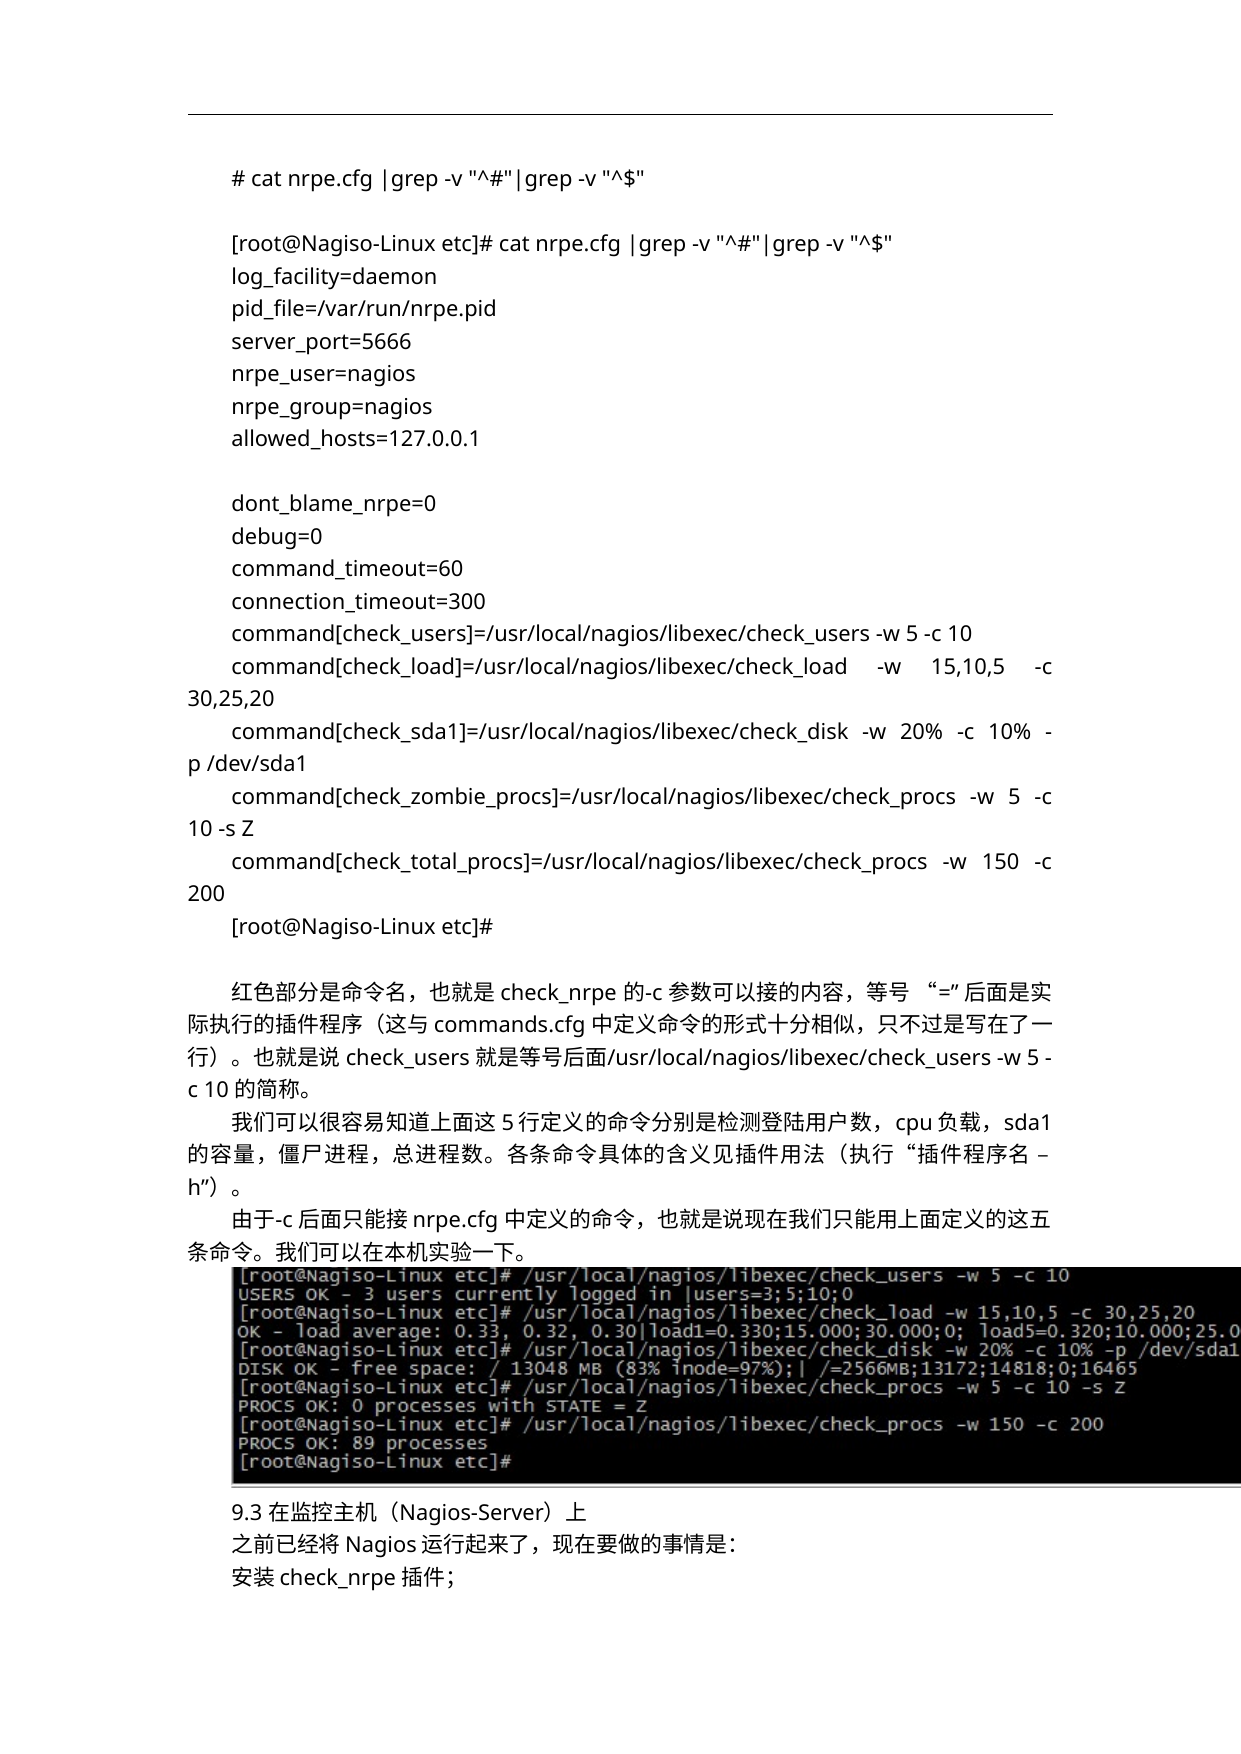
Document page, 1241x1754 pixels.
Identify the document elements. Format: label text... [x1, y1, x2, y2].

text [root@Nagiso-Linux etc]# cat nrpe.cfg |grep -v "^#"|grep -v "^$" [187, 227, 1053, 259]
text pid_file=/var/run/nrpe.pid [187, 292, 1053, 324]
text nrpe_group=nagios [187, 389, 1053, 422]
text command[check_users]=/usr/local/nagios/libexec/check_users -w 5 -c 10 [187, 617, 1053, 649]
text command[check_zombie_procs]=/usr/local/nagios/libexec/check_procs -w 5 -c 10 -s Z [187, 779, 1053, 844]
text nrpe_user=nagios [187, 357, 1053, 389]
text # cat nrpe.cfg |grep -v "^#"|grep -v "^$" [187, 162, 1053, 194]
text log_facility=daemon [187, 259, 1053, 292]
text connection_timeout=300 [187, 584, 1053, 617]
text command[check_load]=/usr/local/nagios/libexec/check_load -w 15,10,5 -c 30,25,20 [187, 649, 1053, 714]
text command_timeout=60 [187, 552, 1053, 584]
picture [231, 1267, 1241, 1488]
text [root@Nagiso-Linux etc]# [187, 909, 1053, 942]
text 安装check_nrpe 插件； [187, 1559, 1053, 1592]
text 红色部分是命令名，也就是check_nrpe 的-c 参数可以接的内容，等号 “=” 后面是实际执行的插件程序（这与commands.cfg 中定义命令的形式十分相似，只不过是写在了一行）。也就是说check_users 就是等号后面/usr/local/nagios/libexec/check_users -w 5 -c 10 的简称。 [187, 974, 1053, 1104]
text server_port=5666 [187, 324, 1053, 357]
text command[check_sda1]=/usr/local/nagios/libexec/check_disk -w 20% -c 10% -p /dev/sda1 [187, 714, 1053, 779]
text allowed_hosts=127.0.0.1 [187, 422, 1053, 454]
text command[check_total_procs]=/usr/local/nagios/libexec/check_procs -w 150 -c 200 [187, 844, 1053, 909]
text 由于-c 后面只能接nrpe.cfg 中定义的命令，也就是说现在我们只能用上面定义的这五条命令。我们可以在本机实验一下。 [187, 1202, 1053, 1267]
text 我们可以很容易知道上面这5行定义的命令分别是检测登陆用户数，cpu负载，sda1的容量，僵尸进程，总进程数。各条命令具体的含义见插件用法（执行“插件程序名 –h”）。 [187, 1104, 1053, 1202]
text 之前已经将Nagios运行起来了，现在要做的事情是： [187, 1527, 1053, 1559]
text dont_blame_nrpe=0 [187, 487, 1053, 519]
text 9.3 在监控主机（Nagios-Server）上 [187, 1494, 1053, 1527]
text debug=0 [187, 519, 1053, 552]
